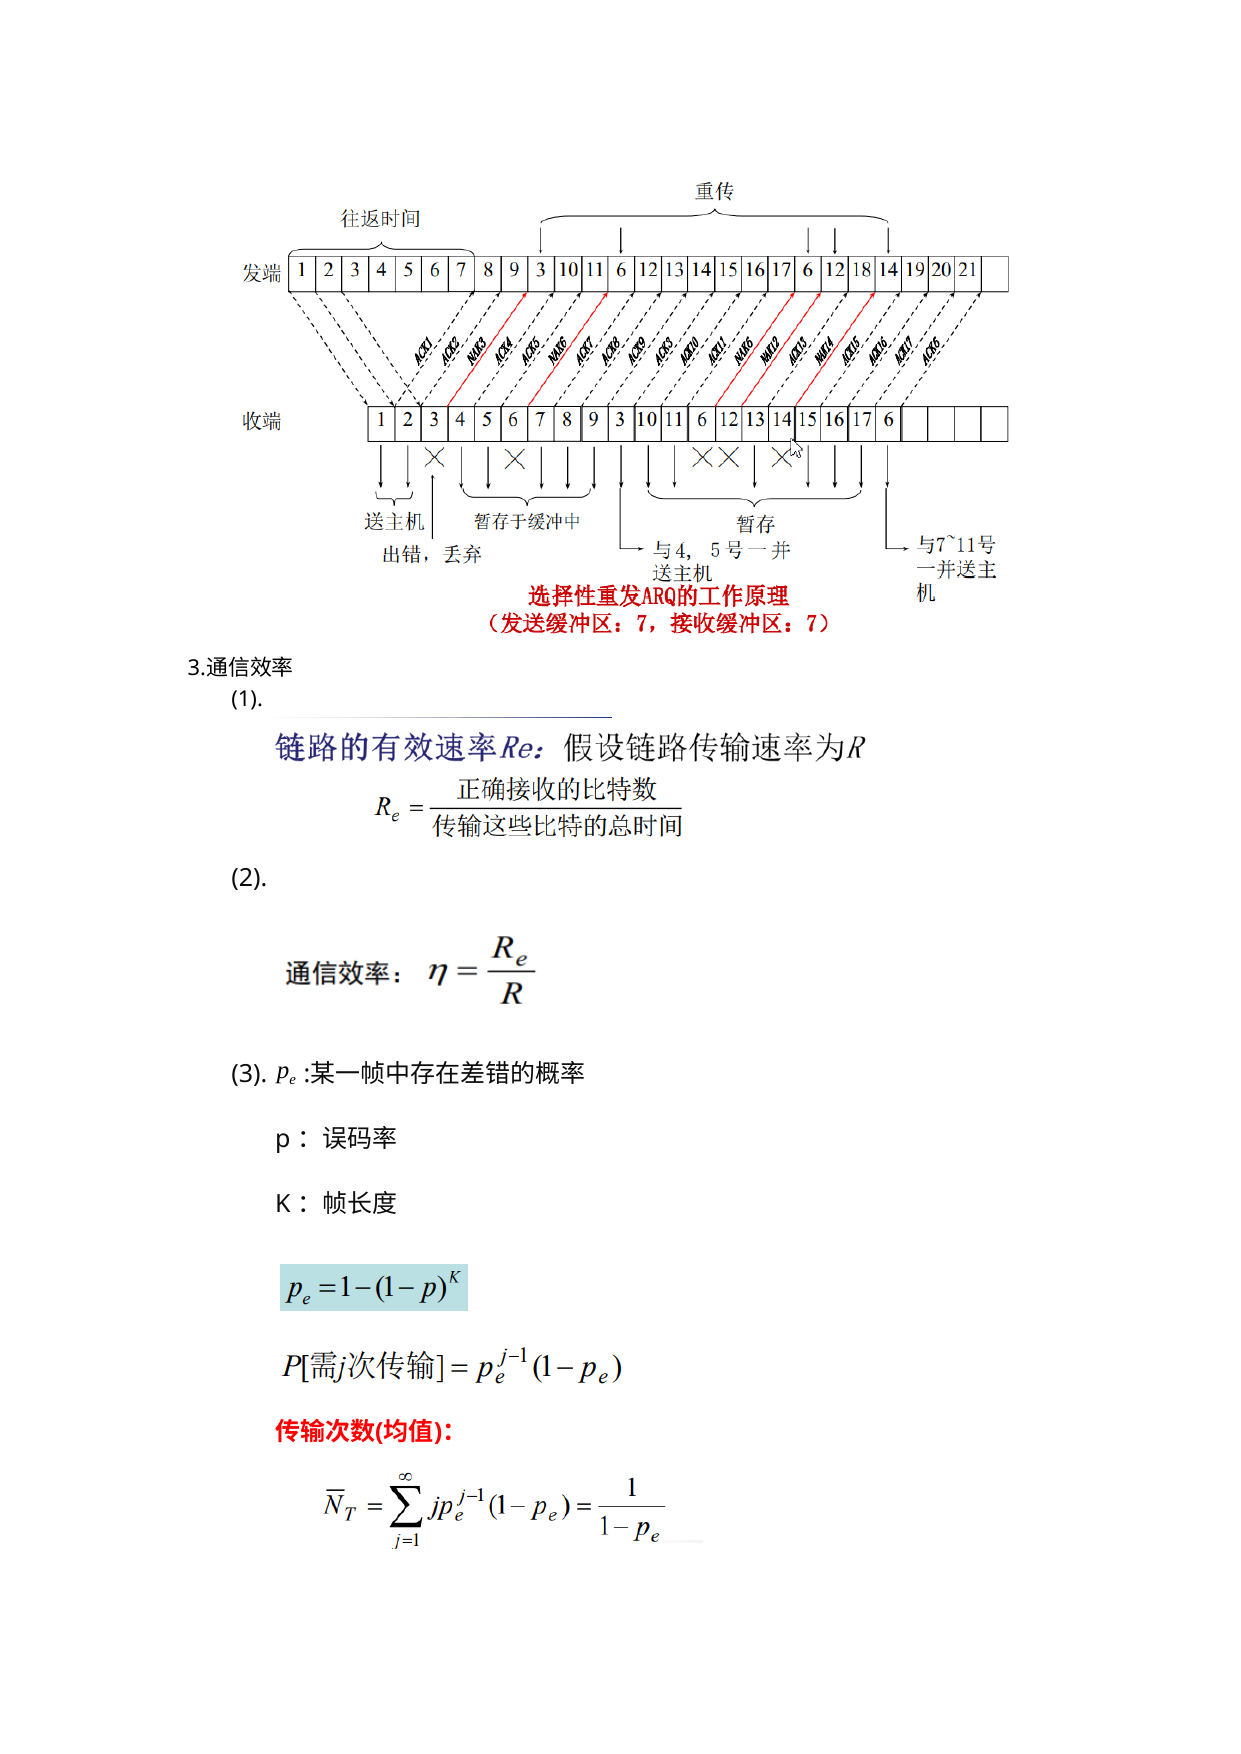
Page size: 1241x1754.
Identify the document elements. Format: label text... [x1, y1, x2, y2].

text (3). :某一帧中存在差错的概率 [187, 1039, 1053, 1104]
text p ：误码率 [187, 1104, 1053, 1169]
picture [231, 172, 1021, 639]
text K ：帧长度 [187, 1169, 1053, 1234]
text 传输次数(均值)： [187, 1397, 1053, 1462]
picture [275, 1338, 643, 1391]
text 3.通信效率 [187, 649, 1053, 682]
picture [275, 717, 879, 842]
text (1). [187, 682, 1053, 714]
picture [275, 925, 561, 1024]
picture [318, 1472, 704, 1549]
picture [275, 1249, 473, 1317]
text (2). [187, 844, 1053, 909]
